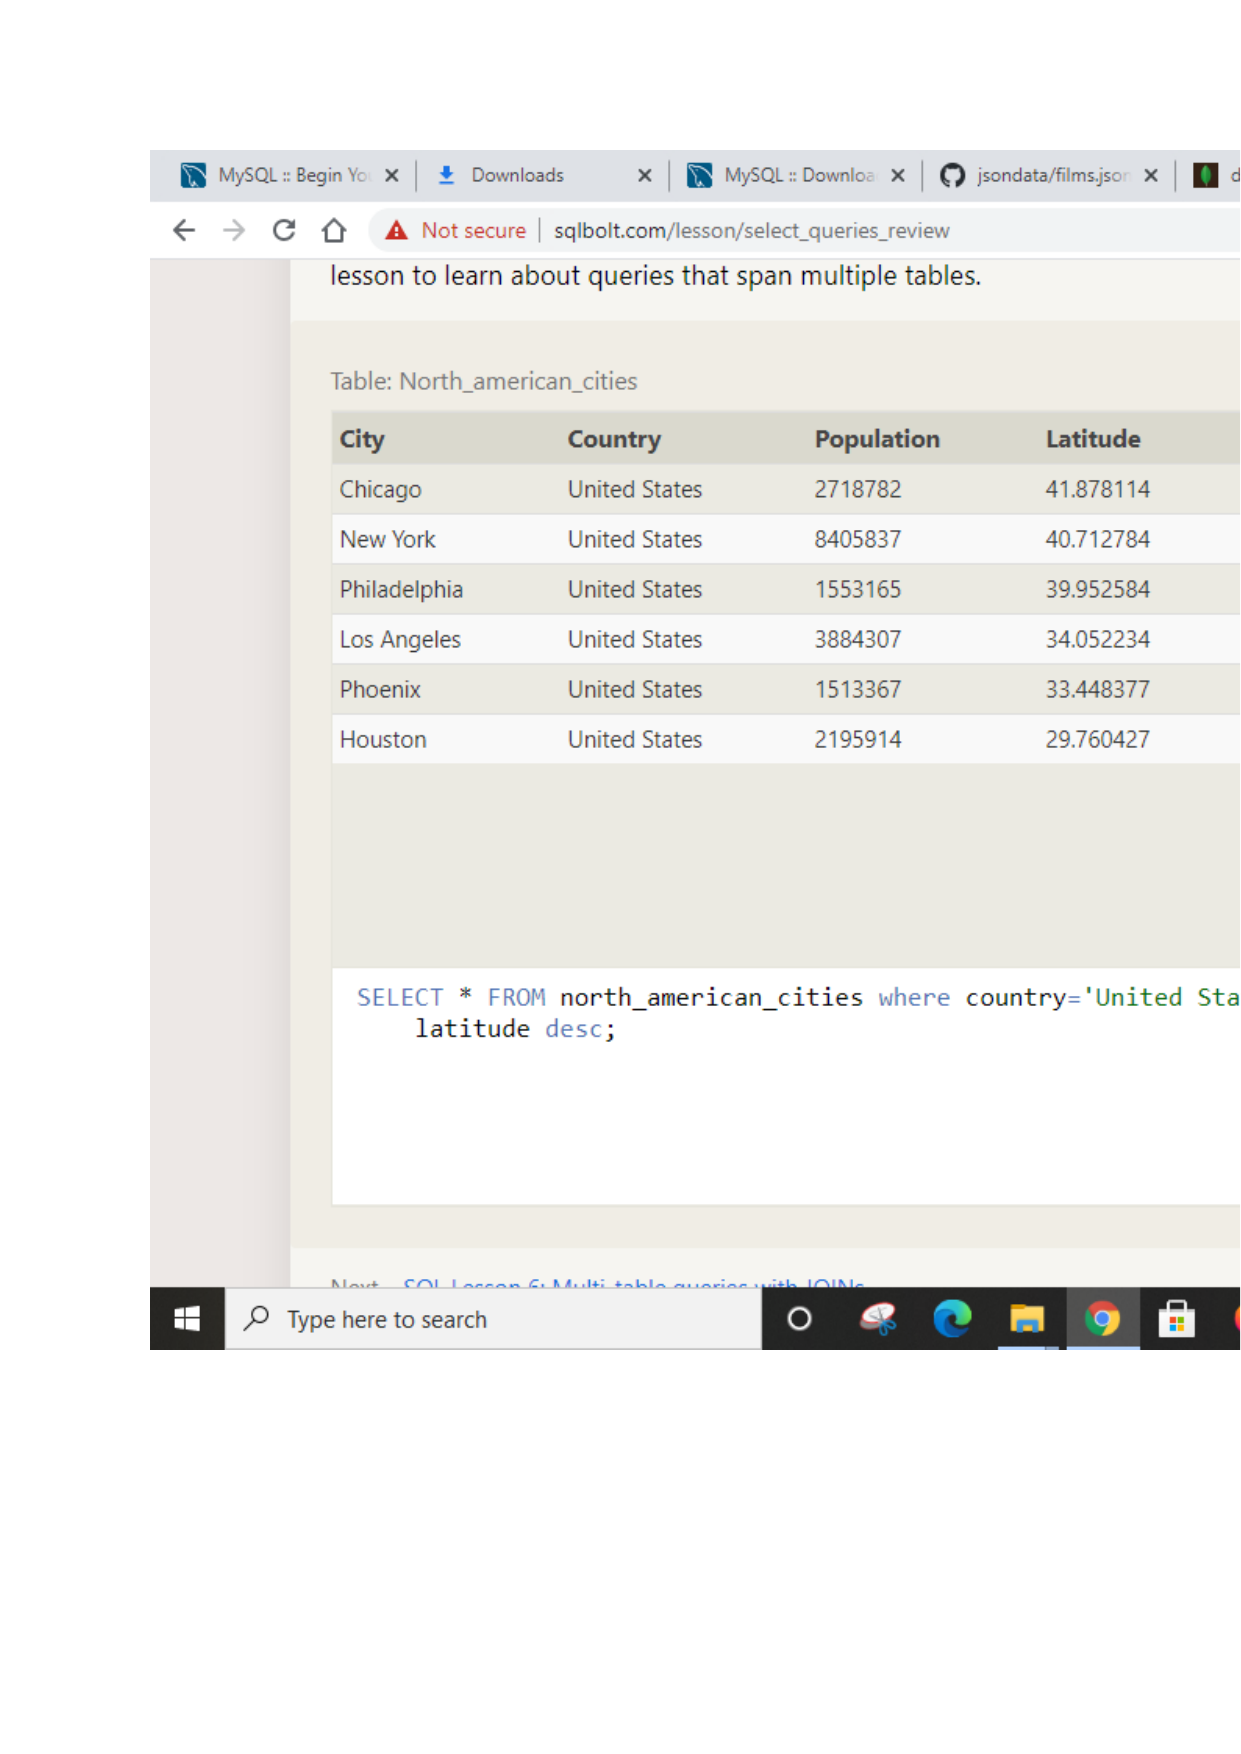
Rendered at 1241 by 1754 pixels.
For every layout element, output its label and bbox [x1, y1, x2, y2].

picture [150, 150, 1241, 1350]
